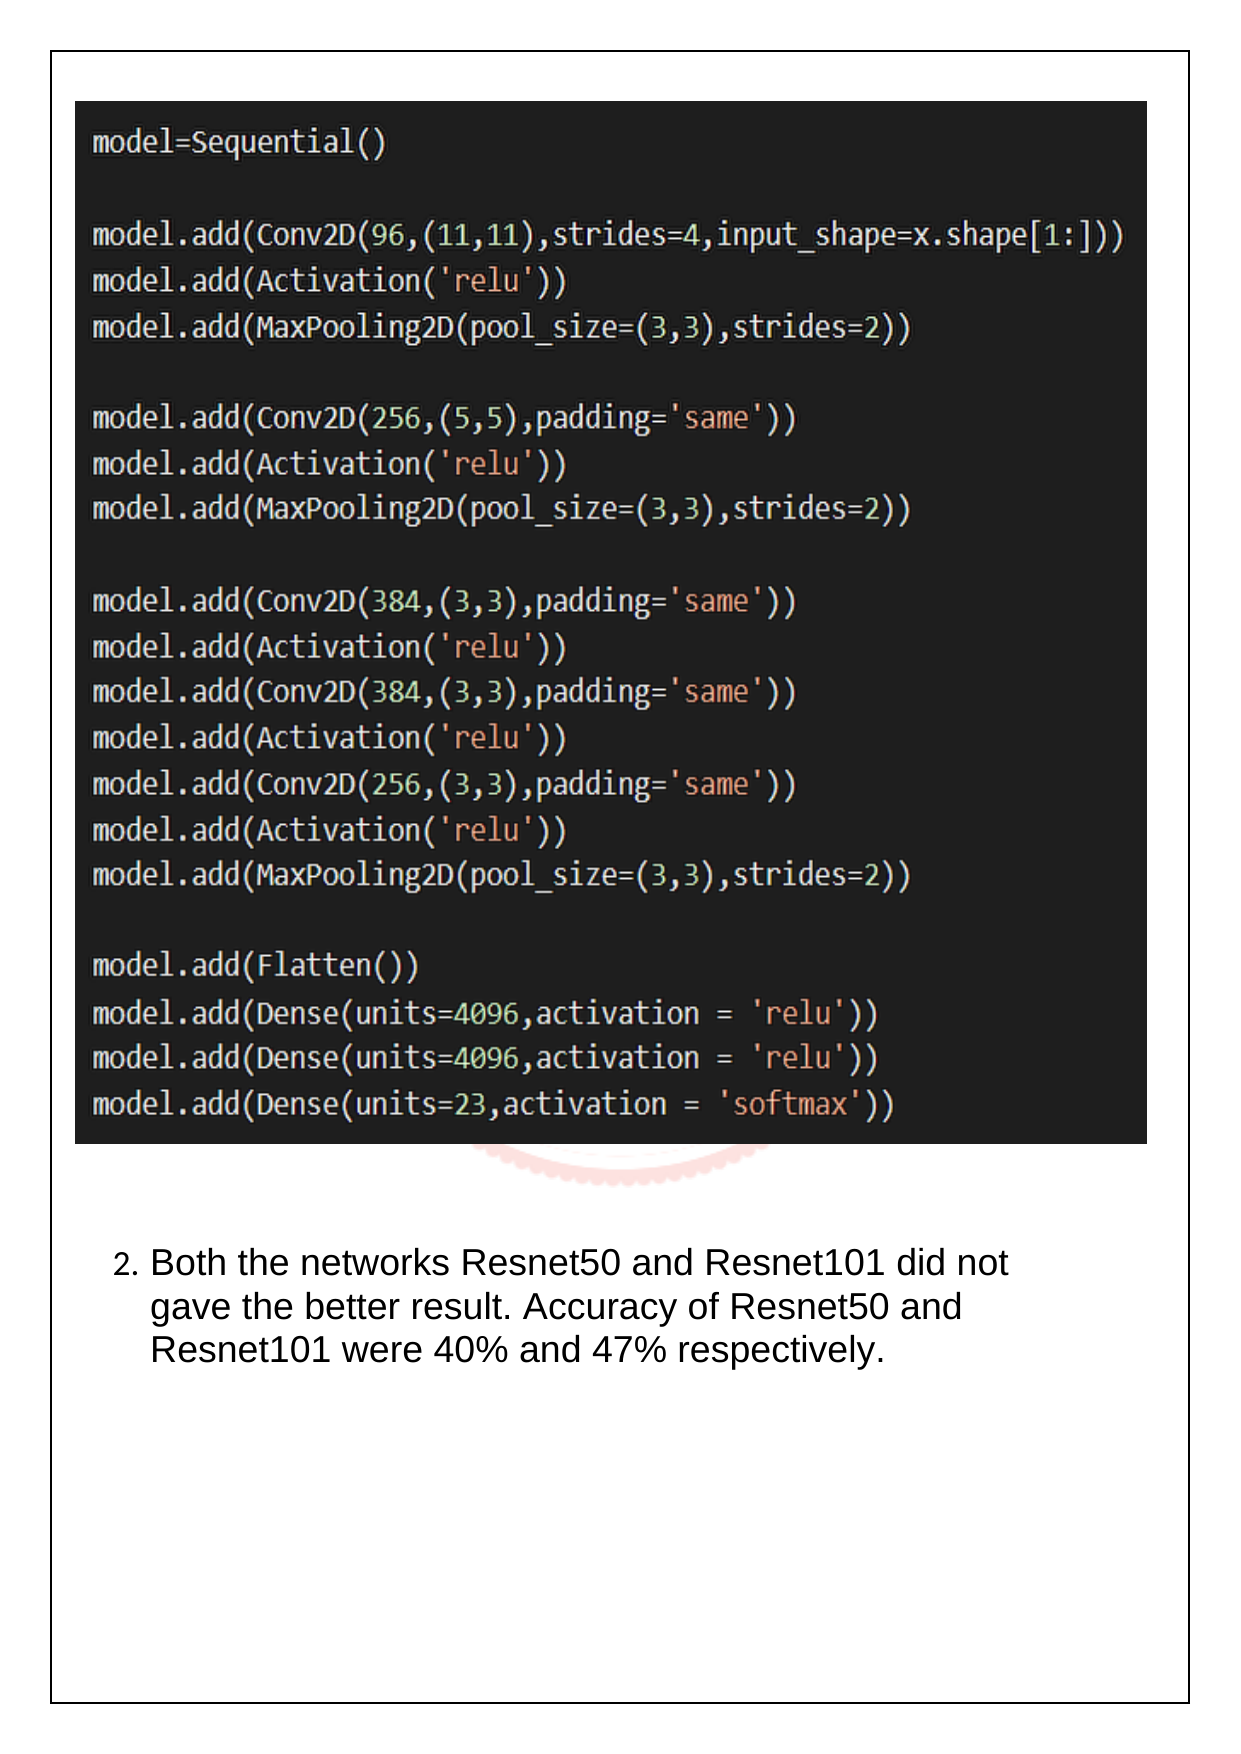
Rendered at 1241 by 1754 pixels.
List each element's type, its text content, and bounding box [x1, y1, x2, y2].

picture [75, 101, 1147, 1144]
list Both the networks Resnet50 and Resnet101 did not gave the better result. Accuracy of Resnet50 and Resnet101 were 40% and 47% respectively. [112, 1240, 1054, 1370]
